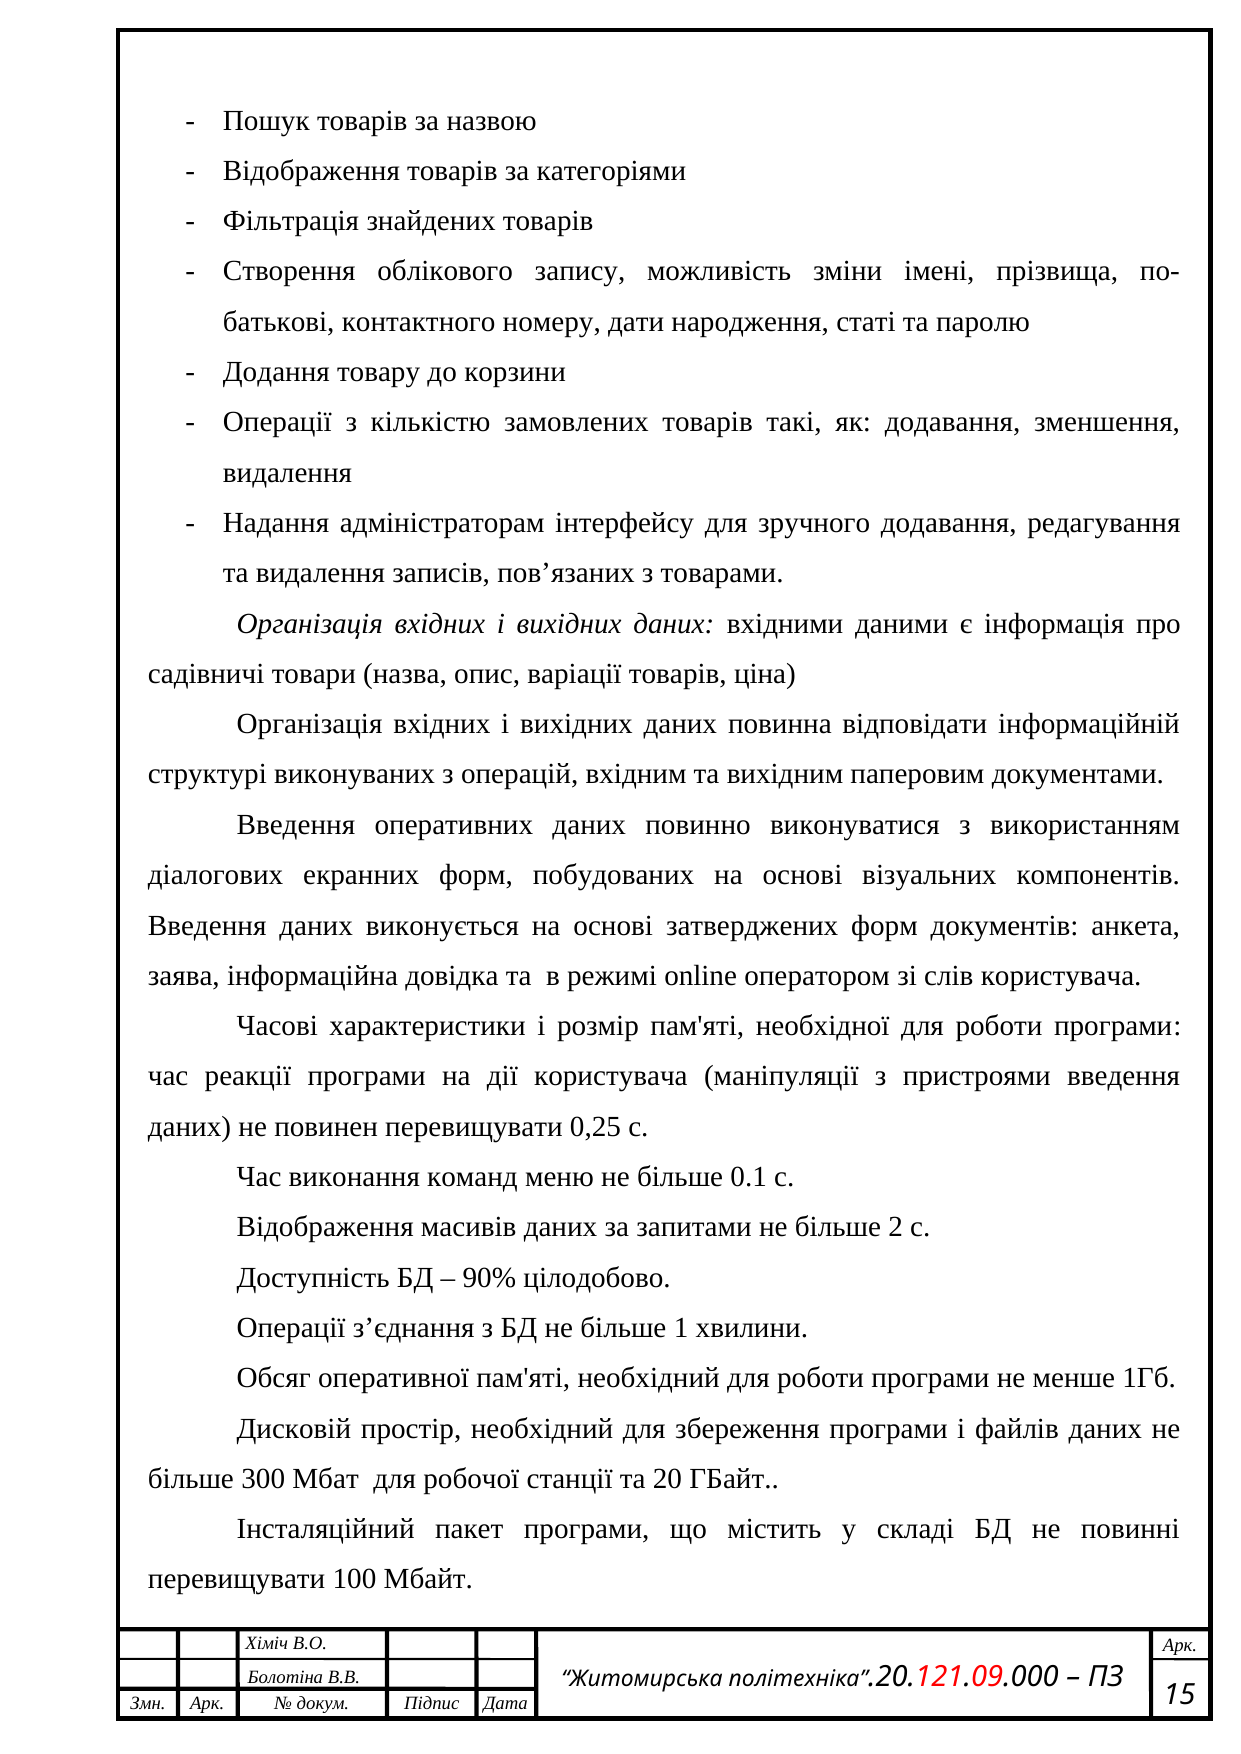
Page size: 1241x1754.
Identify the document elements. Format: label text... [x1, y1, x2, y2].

list Фільтрація знайдених товарів [185, 203, 1181, 237]
text Організація вхідних і вихідних даних повинна відповідати інформаційній структурі виконуваних з операцій, вхідним та вихідним паперовим документами. [148, 706, 1181, 790]
list Відображення товарів за категоріями [185, 153, 1181, 186]
text Доступність БД – 90% цілодобово. [148, 1260, 1181, 1293]
text Час виконання команд меню не більше 0.1 с. [148, 1159, 1181, 1193]
list Надання адміністраторам інтерфейсу для зручного додавання, редагування та видалення записів, пов’язаних з товарами. [185, 505, 1181, 589]
text Операції з’єднання з БД не більше 1 хвилини. [148, 1310, 1181, 1344]
text Інсталяційний пакет програми, що містить у складі БД не повинні перевищувати 100 Мбайт. [148, 1511, 1181, 1595]
text Дисковій простір, необхідний для збереження програми і файлів даних не більше 300 Мбат для робочої станції та 20 ГБайт.. [148, 1411, 1181, 1494]
list Пошук товарів за назвою [185, 103, 1181, 136]
text Організація вхідних і вихідних даних: вхідними даними є інформація про садівничі товари (назва, опис, варіації товарів, ціна) [148, 606, 1181, 689]
text Відображення масивів даних за запитами не більше 2 с. [148, 1209, 1181, 1243]
text Введення оперативних даних повинно виконуватися з використанням діалогових екранних форм, побудованих на основі візуальних компонентів. Введення даних виконується на основі затверджених форм документів: анкета, заява, інформаційна довідка та в режимі online оператором зі слів користувача. [148, 807, 1181, 991]
list Додання товару до корзини [185, 354, 1181, 388]
text Часові характеристики і розмір пам'яті, необхідної для роботи програми: час реакції програми на дії користувача (маніпуляції з пристроями введення даних) не повинен перевищувати 0,25 с. [148, 1008, 1181, 1142]
list Створення облікового запису, можливість зміни імені, прізвища, по-батькові, контактного номеру, дати народження, статі та паролю [185, 253, 1181, 337]
list Операції з кількістю замовлених товарів такі, як: додавання, зменшення, видалення [185, 404, 1181, 488]
text Обсяг оперативної пам'яті, необхідний для роботи програми не менше 1Гб. [148, 1360, 1181, 1394]
